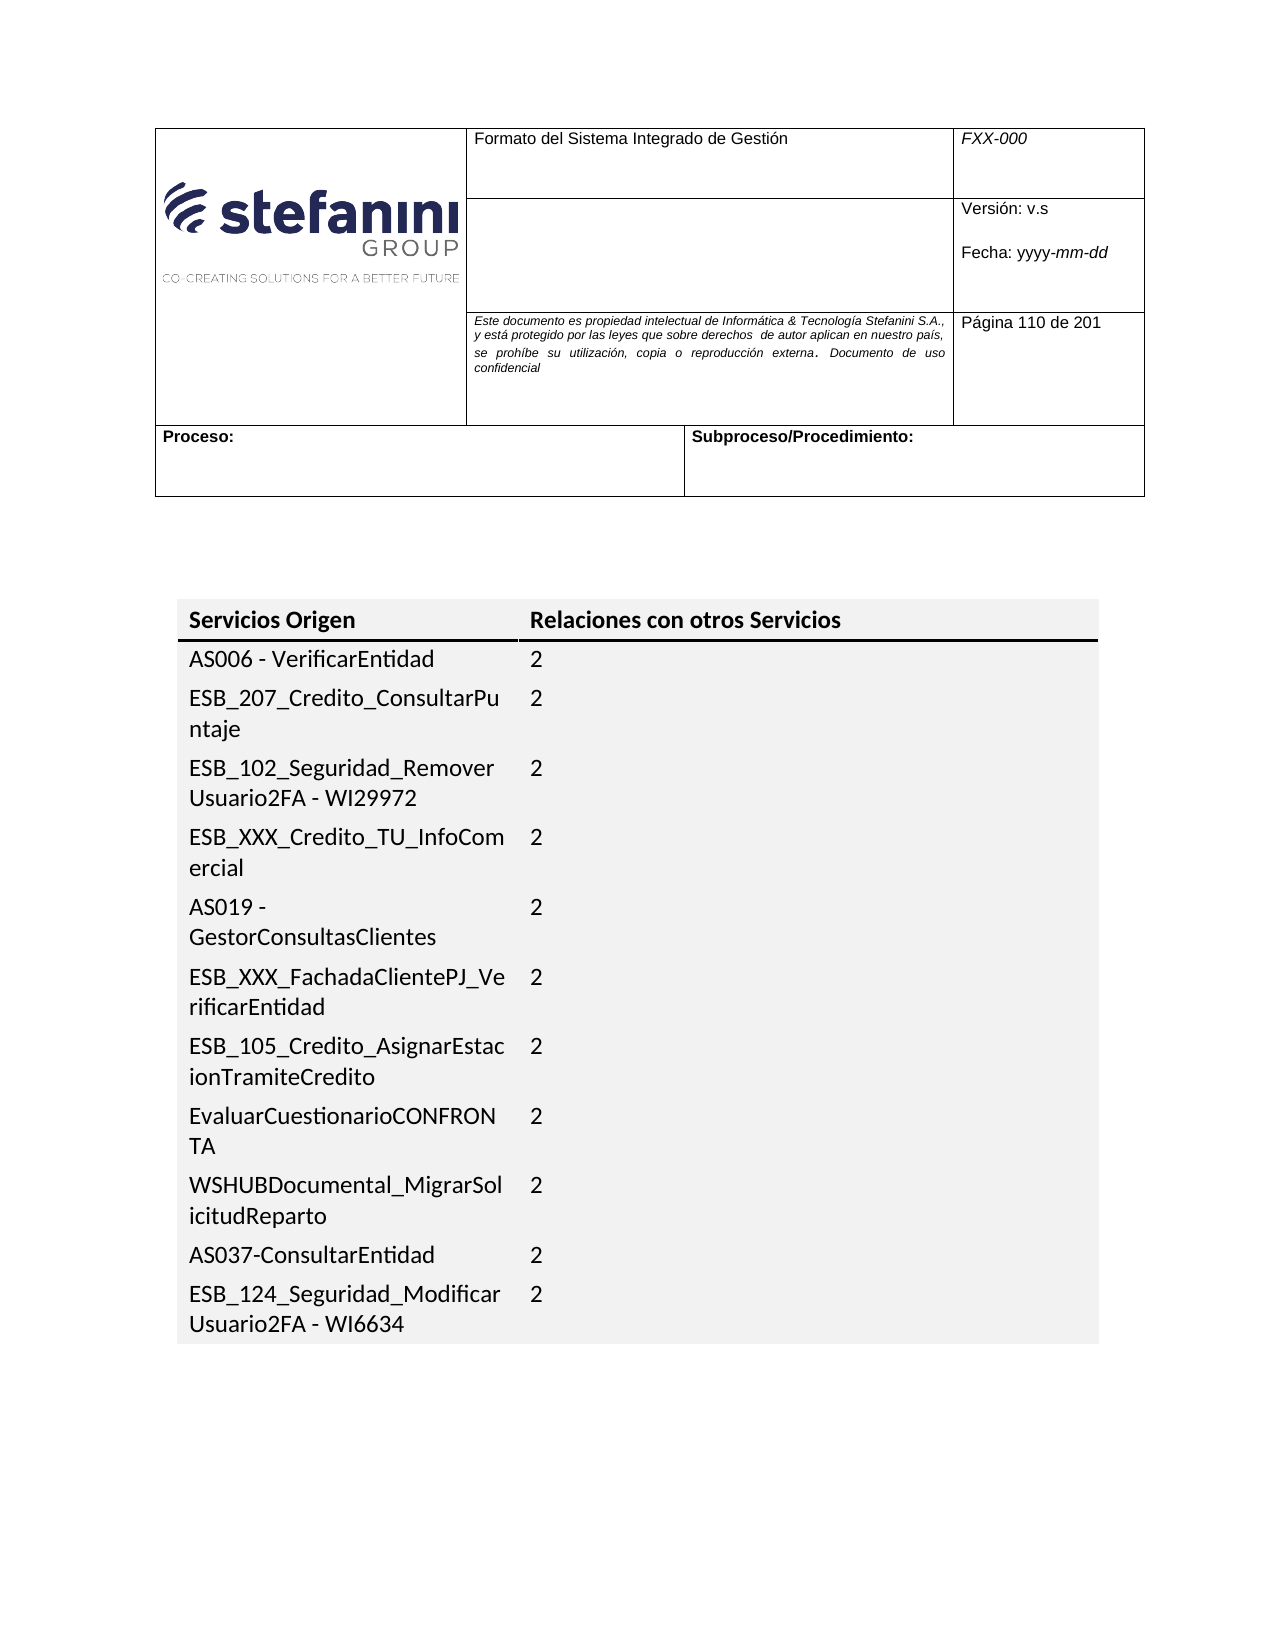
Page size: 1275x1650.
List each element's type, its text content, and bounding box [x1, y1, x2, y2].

table_cell 2 [519, 818, 1098, 886]
table_cell ESB_124_Seguridad_ModificarUsuario2FA - WI6634 [178, 1274, 518, 1343]
table_cell 2 [519, 1026, 1098, 1095]
table_cell 2 [519, 642, 1098, 677]
table_cell 2 [519, 1096, 1098, 1164]
table_cell AS037-ConsultarEntidad [178, 1235, 518, 1273]
table_cell 2 [519, 748, 1098, 817]
table_cell EvaluarCuestionarioCONFRONTA [178, 1096, 518, 1164]
table_cell ESB_XXX_FachadaClientePJ_VerificarEntidad [178, 957, 518, 1025]
table_cell AS006 - VerificarEntidad [178, 642, 518, 677]
table_cell 2 [519, 887, 1098, 956]
picture [162, 182, 460, 286]
table_header Servicios Origen [178, 600, 518, 638]
table_cell 2 [519, 957, 1098, 1025]
table_cell 2 [519, 1274, 1098, 1343]
table_cell ESB_XXX_Credito_TU_InfoComercial [178, 818, 518, 886]
table_cell ESB_102_Seguridad_RemoverUsuario2FA - WI29972 [178, 748, 518, 817]
table_cell ESB_207_Credito_ConsultarPuntaje [178, 679, 518, 747]
table_cell ESB_105_Credito_AsignarEstacionTramiteCredito [178, 1026, 518, 1095]
table_cell WSHUBDocumental_MigrarSolicitudReparto [178, 1166, 518, 1234]
table_cell 2 [519, 1166, 1098, 1234]
table_cell 2 [519, 679, 1098, 747]
table_header Relaciones con otros Servicios [519, 600, 1098, 638]
table_cell AS019 - GestorConsultasClientes [178, 887, 518, 956]
table_cell 2 [519, 1235, 1098, 1273]
